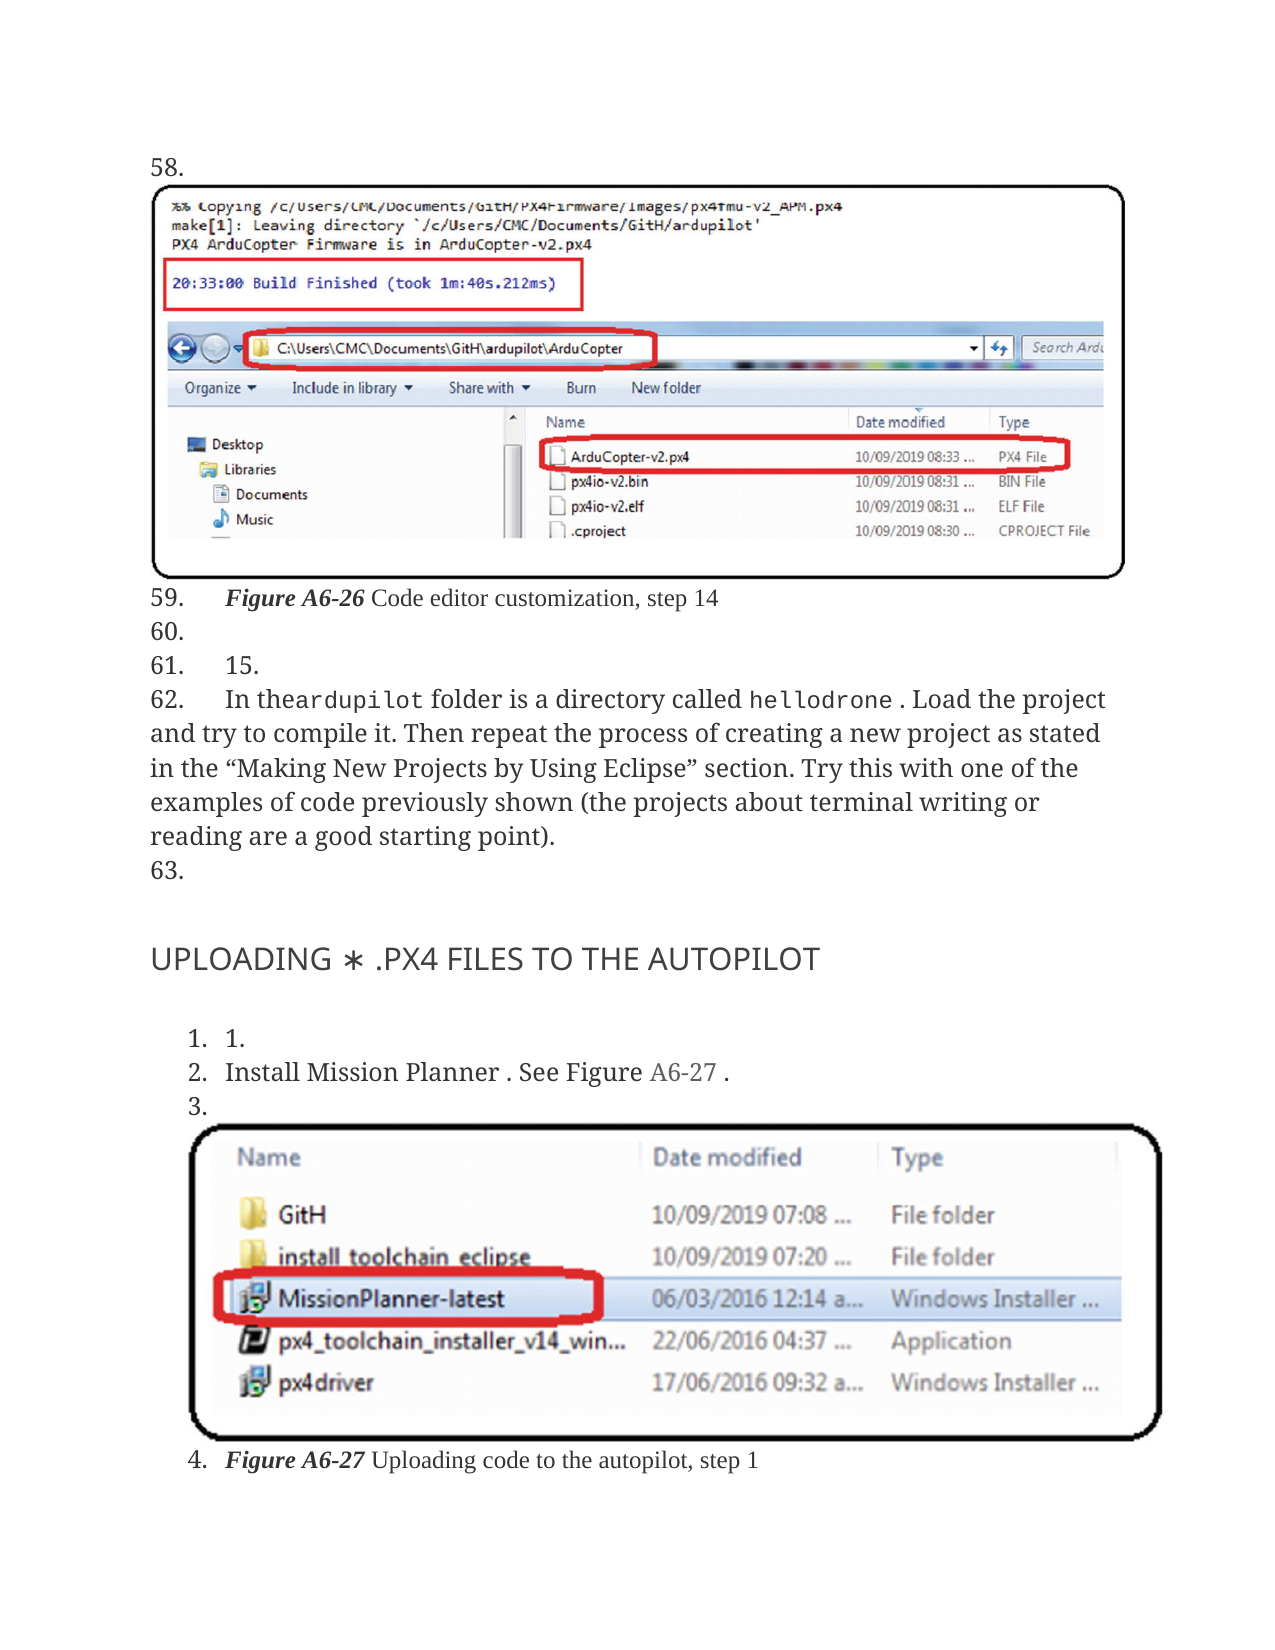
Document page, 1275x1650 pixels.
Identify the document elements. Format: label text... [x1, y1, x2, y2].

picture [150, 184, 1125, 580]
list Figure A6-26 Code editor customization, step 14 [150, 580, 1125, 614]
list 15. [150, 648, 1125, 682]
subtitle UPLOADING ∗ .PX4 FILES TO THE AUTOPILOT [150, 936, 1125, 979]
list Figure A6-27 Uploading code to the autopilot, step 1 [187, 1442, 1125, 1476]
list Install Mission Planner . See Figure A6-27 . [187, 1055, 1125, 1089]
picture [187, 1122, 1163, 1442]
list In theardupilot folder is a directory called hellodrone . Load the project and try to compile it. Then repeat the process of creating a new project as stated in the “Making New Projects by Using Eclipse” section. Try this with one of the examples of code previously shown (the projects about terminal writing or reading are a good starting point). [150, 682, 1125, 852]
list 1. [187, 1021, 1125, 1055]
